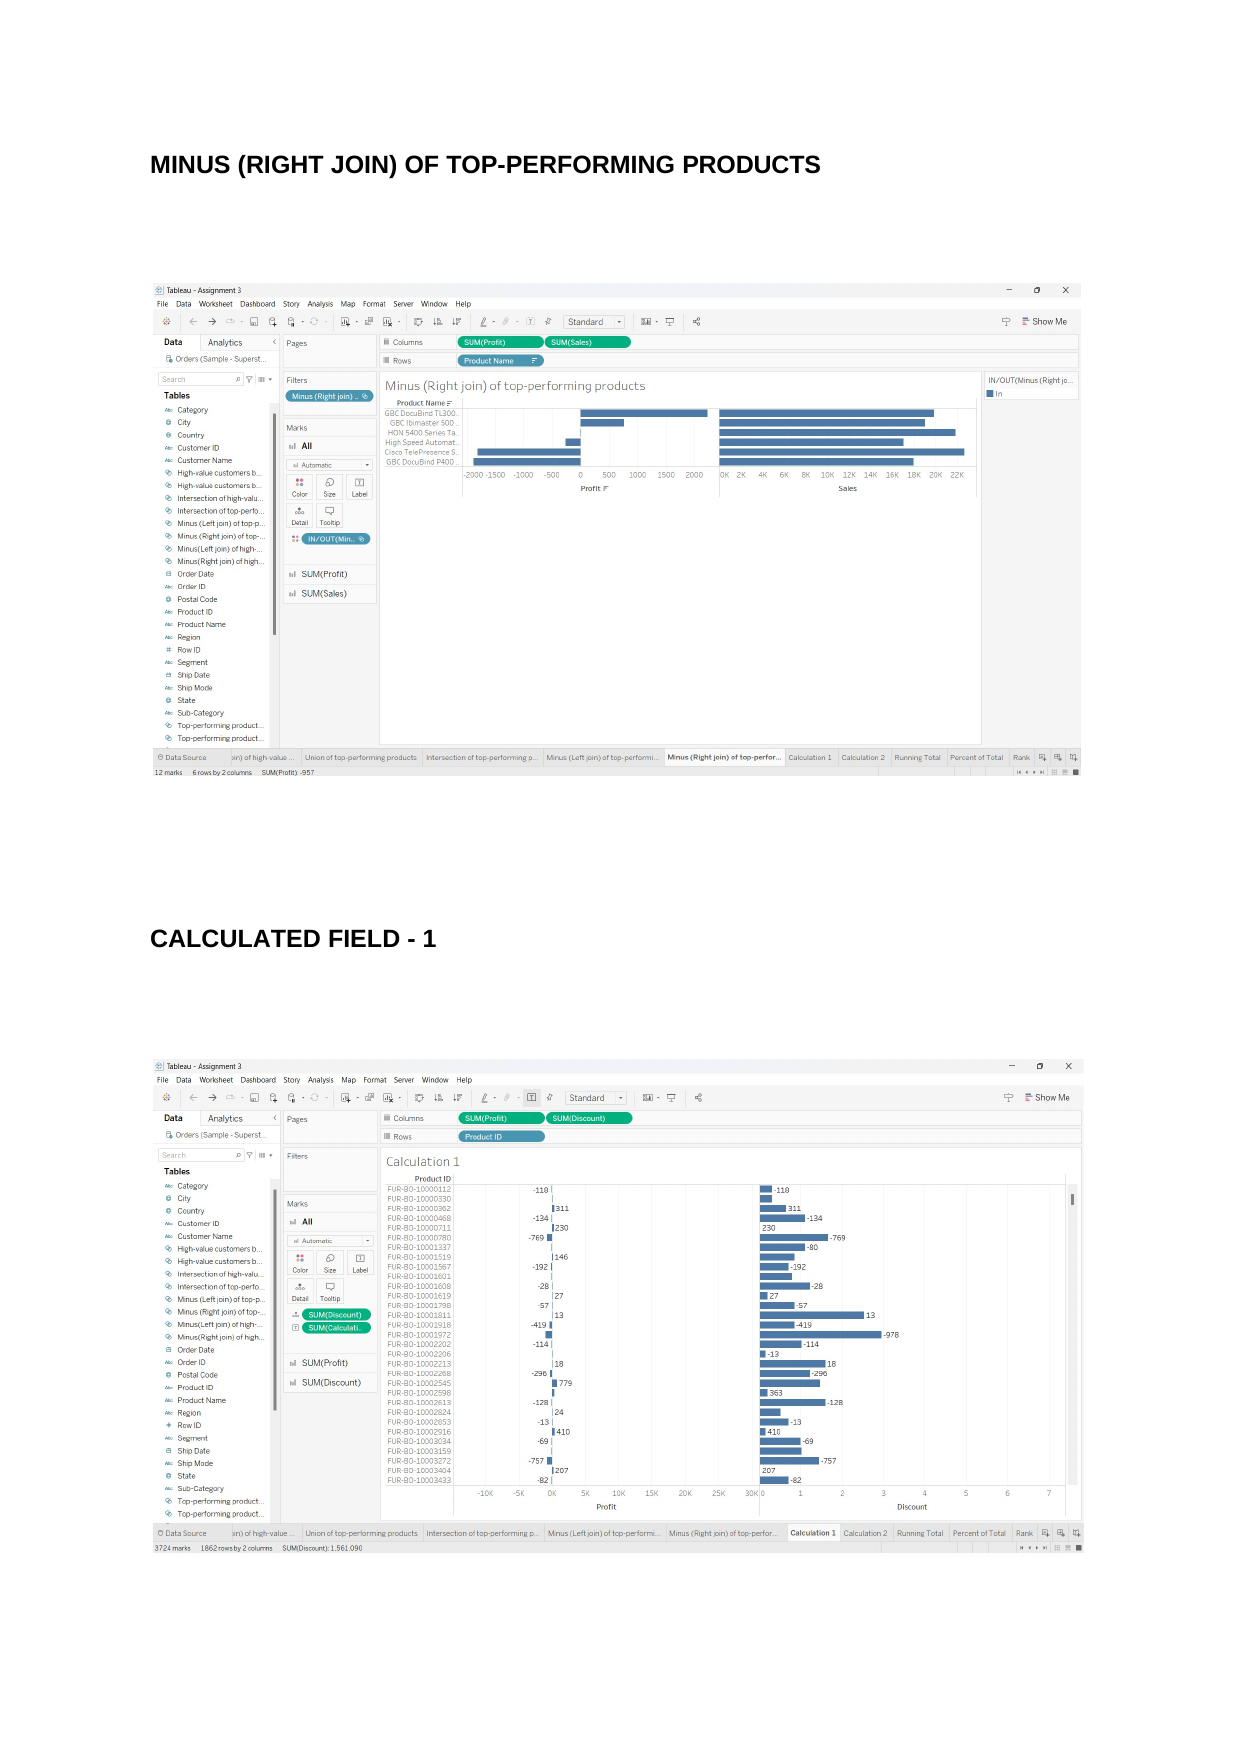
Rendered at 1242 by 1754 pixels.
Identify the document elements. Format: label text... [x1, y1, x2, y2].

picture [153, 283, 1081, 776]
text CALCULATED FIELD - 1 [150, 924, 1104, 953]
picture [153, 1059, 1084, 1553]
